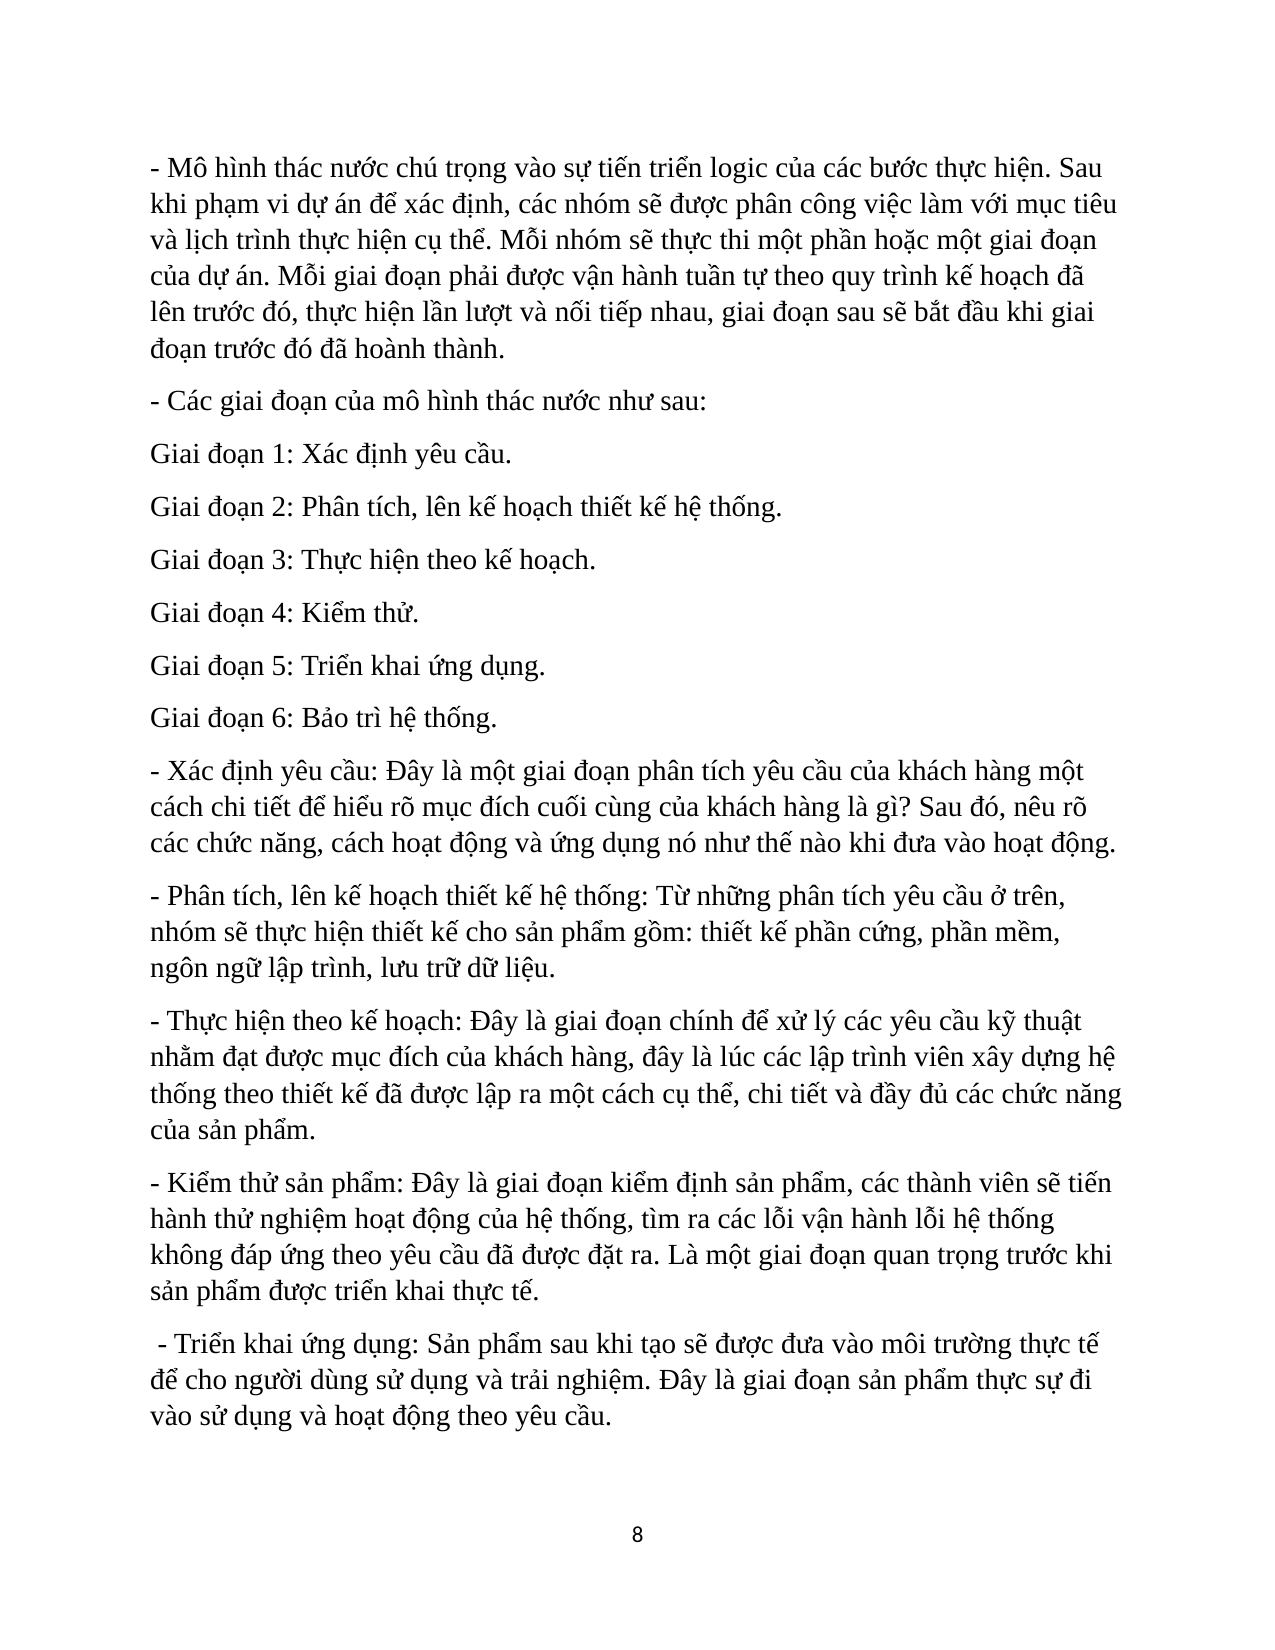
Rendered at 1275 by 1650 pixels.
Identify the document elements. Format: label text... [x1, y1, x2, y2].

text - Thực hiện theo kế hoạch: Đây là giai đoạn chính để xử lý các yêu cầu kỹ thuật nhằm đạt được mục đích của khách hàng, đây là lúc các lập trình viên xây dựng hệ thống theo thiết kế đã được lập ra một cách cụ thể, chi tiết và đầy đủ các chức năng của sản phẩm. [150, 1003, 1125, 1145]
text - Triển khai ứng dụng: Sản phẩm sau khi tạo sẽ được đưa vào môi trường thực tế để cho người dùng sử dụng và trải nghiệm. Đây là giai đoạn sản phẩm thực sự đi vào sử dụng và hoạt động theo yêu cầu. [150, 1326, 1125, 1432]
text Giai đoạn 5: Triển khai ứng dụng. [150, 648, 1125, 681]
text Giai đoạn 4: Kiểm thử. [150, 595, 1125, 628]
text Giai đoạn 6: Bảo trì hệ thống. [150, 700, 1125, 734]
text - Kiểm thử sản phẩm: Đây là giai đoạn kiểm định sản phẩm, các thành viên sẽ tiến hành thử nghiệm hoạt động của hệ thống, tìm ra các lỗi vận hành lỗi hệ thống không đáp ứng theo yêu cầu đã được đặt ra. Là một giai đoạn quan trọng trước khi sản phẩm được triển khai thực tế. [150, 1165, 1125, 1307]
text - Mô hình thác nước chú trọng vào sự tiến triển logic của các bước thực hiện. Sau khi phạm vi dự án để xác định, các nhóm sẽ được phân công việc làm với mục tiêu và lịch trình thực hiện cụ thể. Mỗi nhóm sẽ thực thi một phần hoặc một giai đoạn của dự án. Mỗi giai đoạn phải được vận hành tuần tự theo quy trình kế hoạch đã lên trước đó, thực hiện lần lượt và nối tiếp nhau, giai đoạn sau sẽ bắt đầu khi giai đoạn trước đó đã hoành thành. [150, 150, 1125, 364]
text - Các giai đoạn của mô hình thác nước như sau: [150, 383, 1125, 417]
text Giai đoạn 3: Thực hiện theo kế hoạch. [150, 542, 1125, 576]
text Giai đoạn 2: Phân tích, lên kế hoạch thiết kế hệ thống. [150, 489, 1125, 523]
text - Xác định yêu cầu: Đây là một giai đoạn phân tích yêu cầu của khách hàng một cách chi tiết để hiểu rõ mục đích cuối cùng của khách hàng là gì? Sau đó, nêu rõ các chức năng, cách hoạt động và ứng dụng nó như thế nào khi đưa vào hoạt động. [150, 753, 1125, 859]
text Giai đoạn 1: Xác định yêu cầu. [150, 436, 1125, 470]
text - Phân tích, lên kế hoạch thiết kế hệ thống: Từ những phân tích yêu cầu ở trên, nhóm sẽ thực hiện thiết kế cho sản phẩm gồm: thiết kế phần cứng, phần mềm, ngôn ngữ lập trình, lưu trữ dữ liệu. [150, 878, 1125, 984]
